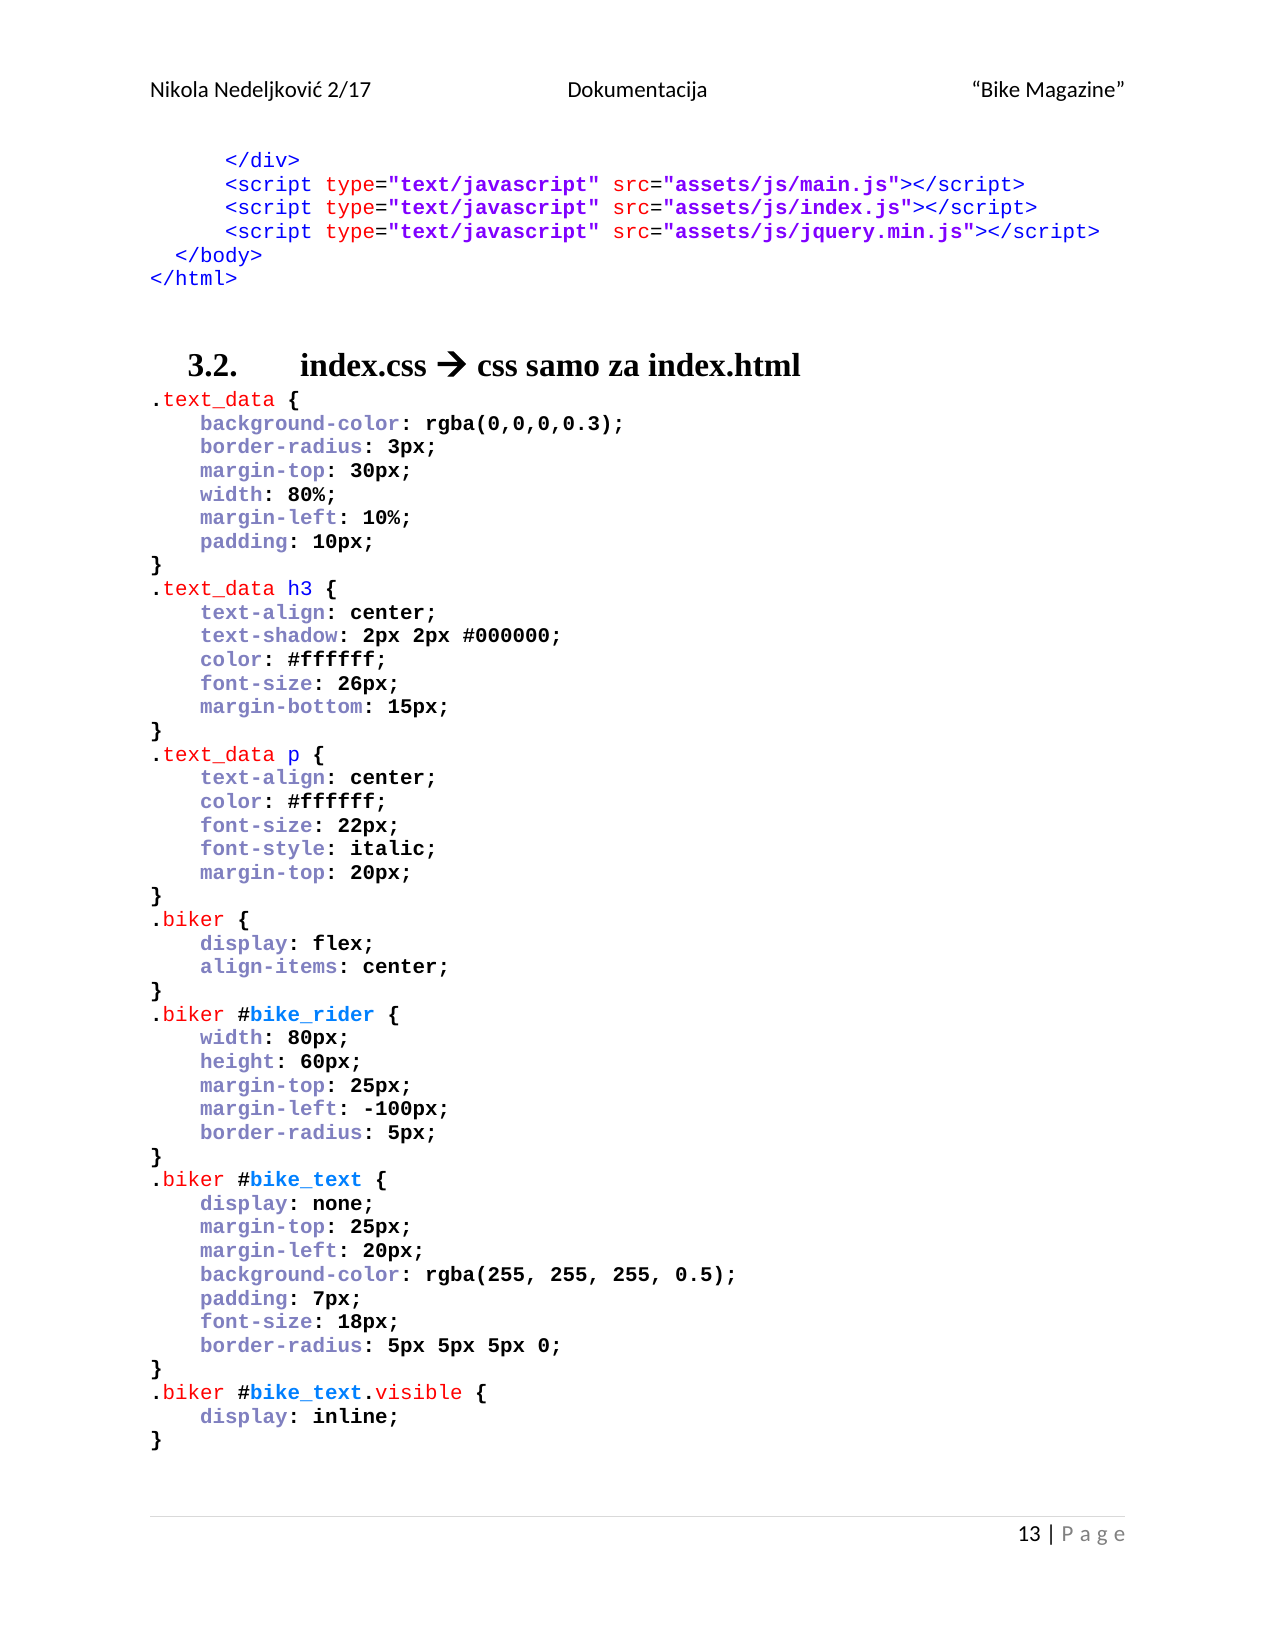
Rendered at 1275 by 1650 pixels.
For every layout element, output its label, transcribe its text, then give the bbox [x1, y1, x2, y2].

text padding: 7px; [150, 1287, 1125, 1311]
subtitle index.css css samo za index.html [187, 345, 1125, 383]
text color: #ffffff; [150, 649, 1125, 673]
text .biker #bike_text { [150, 1169, 1125, 1193]
text .text_data h3 { [150, 578, 1125, 602]
text <script type="text/javascript" src="assets/js/jquery.min.js"></script> [150, 221, 1125, 244]
text margin-left: 20px; [150, 1240, 1125, 1264]
text </html> [150, 268, 1125, 292]
text } [150, 1146, 1125, 1169]
text } [150, 1429, 1125, 1453]
text color: #ffffff; [150, 791, 1125, 814]
text } [150, 1358, 1125, 1382]
text font-size: 26px; [150, 673, 1125, 696]
text .biker #bike_text.visible { [150, 1382, 1125, 1406]
text font-size: 18px; [150, 1311, 1125, 1335]
text font-size: 22px; [150, 814, 1125, 838]
text margin-top: 30px; [150, 460, 1125, 483]
text .text_data { [150, 389, 1125, 413]
text <script type="text/javascript" src="assets/js/index.js"></script> [150, 197, 1125, 221]
text align-items: center; [150, 956, 1125, 980]
text margin-top: 20px; [150, 862, 1125, 886]
text </div> [150, 150, 1125, 174]
text } [150, 720, 1125, 744]
text .biker { [150, 909, 1125, 933]
text width: 80px; [150, 1027, 1125, 1051]
text margin-bottom: 15px; [150, 696, 1125, 720]
text padding: 10px; [150, 531, 1125, 554]
text margin-top: 25px; [150, 1217, 1125, 1240]
text .biker #bike_rider { [150, 1004, 1125, 1027]
text display: none; [150, 1193, 1125, 1217]
text margin-top: 25px; [150, 1075, 1125, 1098]
text } [150, 980, 1125, 1004]
text <script type="text/javascript" src="assets/js/main.js"></script> [150, 174, 1125, 197]
text border-radius: 3px; [150, 436, 1125, 460]
text </body> [150, 244, 1125, 268]
text width: 80%; [150, 483, 1125, 507]
text text-shadow: 2px 2px #000000; [150, 625, 1125, 649]
text .text_data p { [150, 744, 1125, 767]
text font-style: italic; [150, 838, 1125, 862]
text background-color: rgba(255, 255, 255, 0.5); [150, 1264, 1125, 1287]
text text-align: center; [150, 602, 1125, 625]
text border-radius: 5px 5px 5px 0; [150, 1335, 1125, 1358]
text display: flex; [150, 933, 1125, 956]
text } [150, 554, 1125, 578]
text margin-left: 10%; [150, 507, 1125, 531]
text height: 60px; [150, 1051, 1125, 1075]
text } [150, 886, 1125, 909]
text background-color: rgba(0,0,0,0.3); [150, 413, 1125, 436]
text margin-left: -100px; [150, 1098, 1125, 1122]
text text-align: center; [150, 767, 1125, 791]
text border-radius: 5px; [150, 1122, 1125, 1146]
text display: inline; [150, 1406, 1125, 1429]
